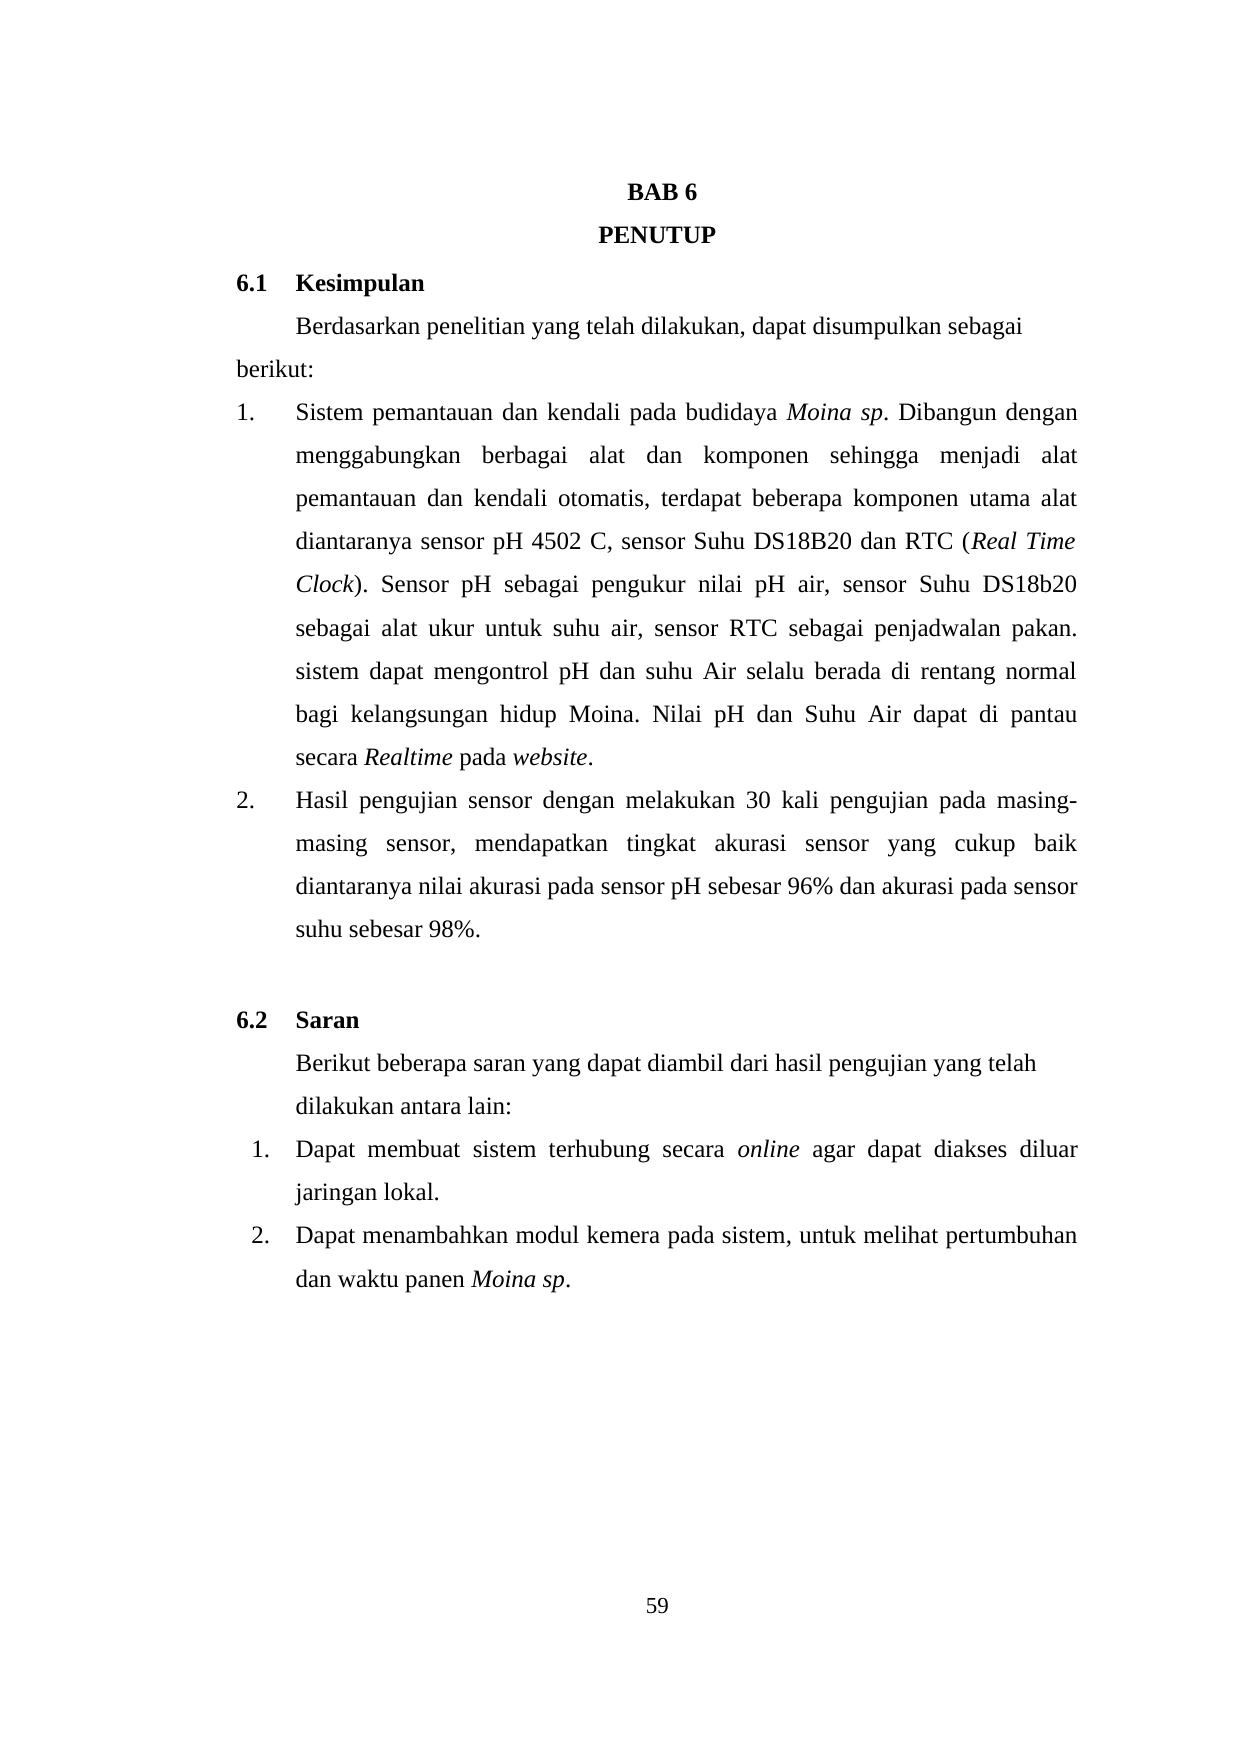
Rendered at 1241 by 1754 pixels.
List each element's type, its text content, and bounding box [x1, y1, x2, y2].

text Berdasarkan penelitian yang telah dilakukan, dapat disumpulkan sebagai berikut: [236, 311, 1078, 383]
subtitle Kesimpulan [236, 268, 1078, 296]
list Sistem pemantauan dan kendali pada budidaya Moina sp. Dibangun dengan menggabungkan berbagai alat dan komponen sehingga menjadi alat pemantauan dan kendali otomatis, terdapat beberapa komponen utama alat diantaranya sensor pH 4502 C, sensor Suhu DS18B20 dan RTC (Real Time Clock). Sensor pH sebagai pengukur nilai pH air, sensor Suhu DS18b20 sebagai alat ukur untuk suhu air, sensor RTC sebagai penjadwalan pakan. sistem dapat mengontrol pH dan suhu Air selalu berada di rentang normal bagi kelangsungan hidup Moina. Nilai pH dan Suhu Air dapat di pantau secara Realtime pada website. [236, 397, 1078, 771]
subtitle Saran [236, 1005, 1078, 1034]
list Berikut beberapa saran yang dapat diambil dari hasil pengujian yang telah dilakukan antara lain: [295, 1048, 1078, 1120]
list Dapat menambahkan modul kemera pada sistem, untuk melihat pertumbuhan dan waktu panen Moina sp. [251, 1221, 1078, 1292]
subtitle PENUTUP [236, 220, 1078, 249]
list Dapat membuat sistem terhubung secara online agar dapat diakses diluar jaringan lokal. [251, 1134, 1078, 1206]
list Hasil pengujian sensor dengan melakukan 30 kali pengujian pada masing-masing sensor, mendapatkan tingkat akurasi sensor yang cukup baik diantaranya nilai akurasi pada sensor pH sebesar 96% dan akurasi pada sensor suhu sebesar 98%. [236, 785, 1078, 943]
